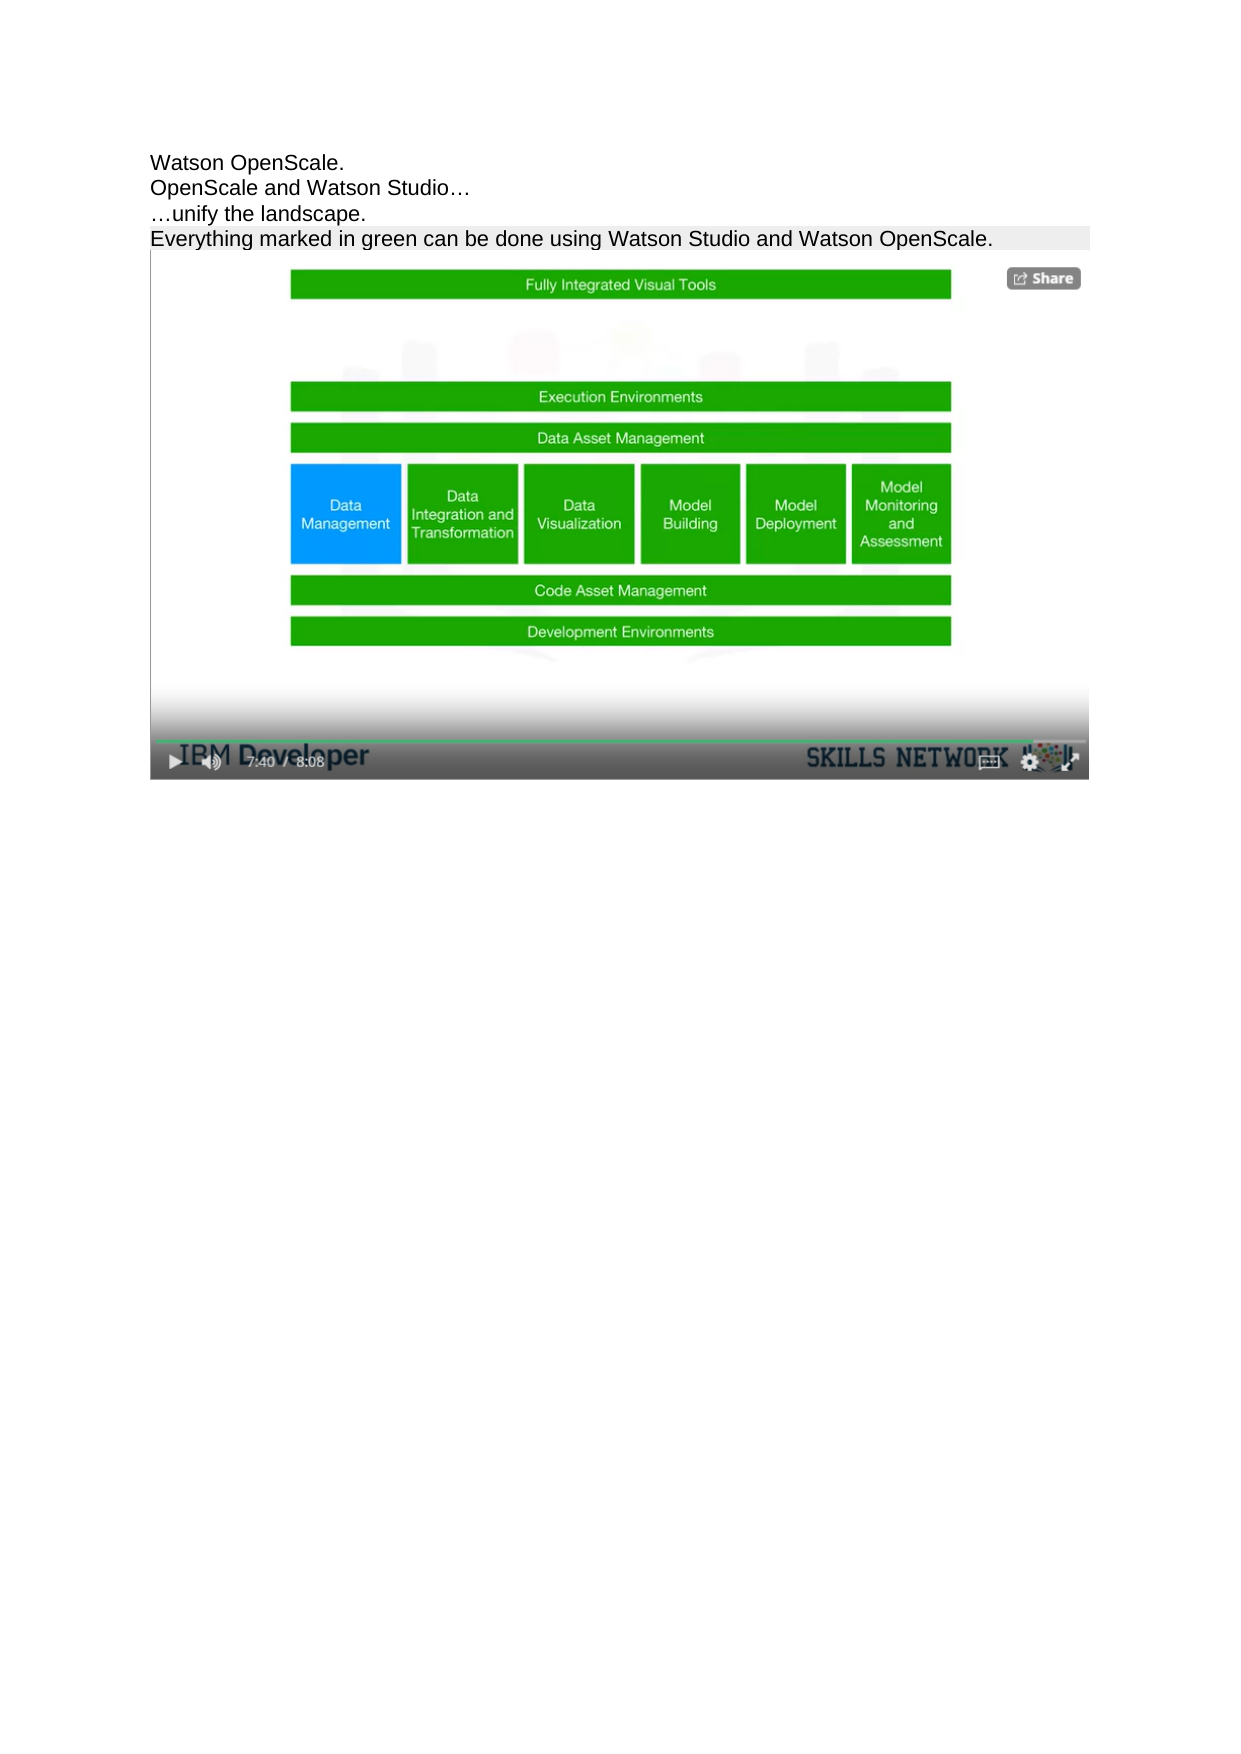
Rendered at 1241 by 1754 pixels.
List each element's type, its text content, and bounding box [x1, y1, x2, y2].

text Everything marked in green can be done using Watson Studio and Watson OpenScale. [150, 226, 1090, 251]
text …unify the landscape. [150, 200, 1090, 226]
picture [150, 250, 1089, 782]
text OpenScale and Watson Studio… [150, 175, 1090, 200]
text Watson OpenScale. [150, 150, 1090, 175]
